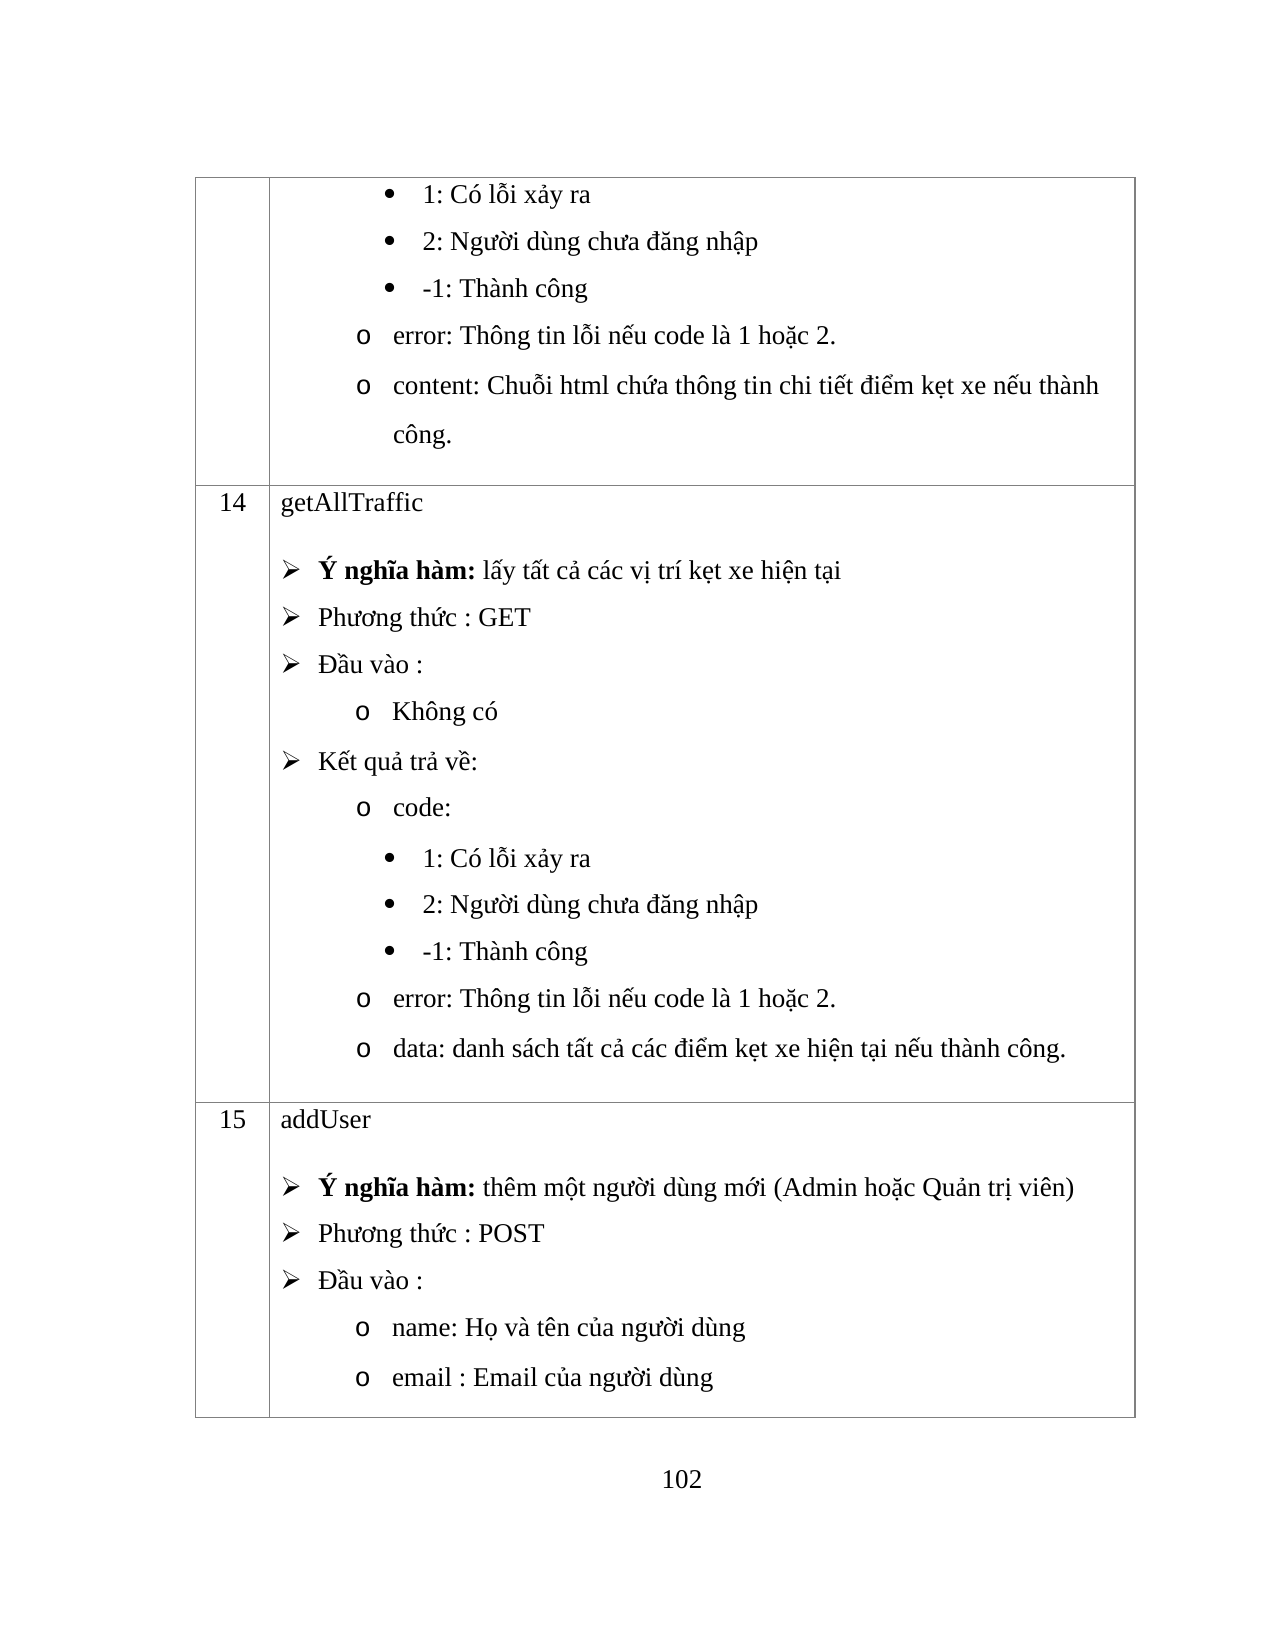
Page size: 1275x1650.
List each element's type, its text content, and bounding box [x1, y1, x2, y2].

table_cell getAllTraffic Ý nghĩa hàm: lấy tất cả các vị trí kẹt xe hiện tại Phương thức : GET Đầu vào : Không có Kết quả trả về: code: 1: Có lỗi xảy ra 2: Người dùng chưa đăng nhập -1: Thành công error: Thông tin lỗi nếu code là 1 hoặc 2. data: danh sách tất cả các điểm kẹt xe hiện tại nếu thành công. [270, 486, 1134, 1102]
table_cell 14 [196, 486, 269, 1102]
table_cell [270, 178, 1134, 485]
table_cell 13 [196, 178, 269, 485]
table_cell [270, 1103, 1134, 1417]
table_cell 15 [196, 1103, 269, 1417]
